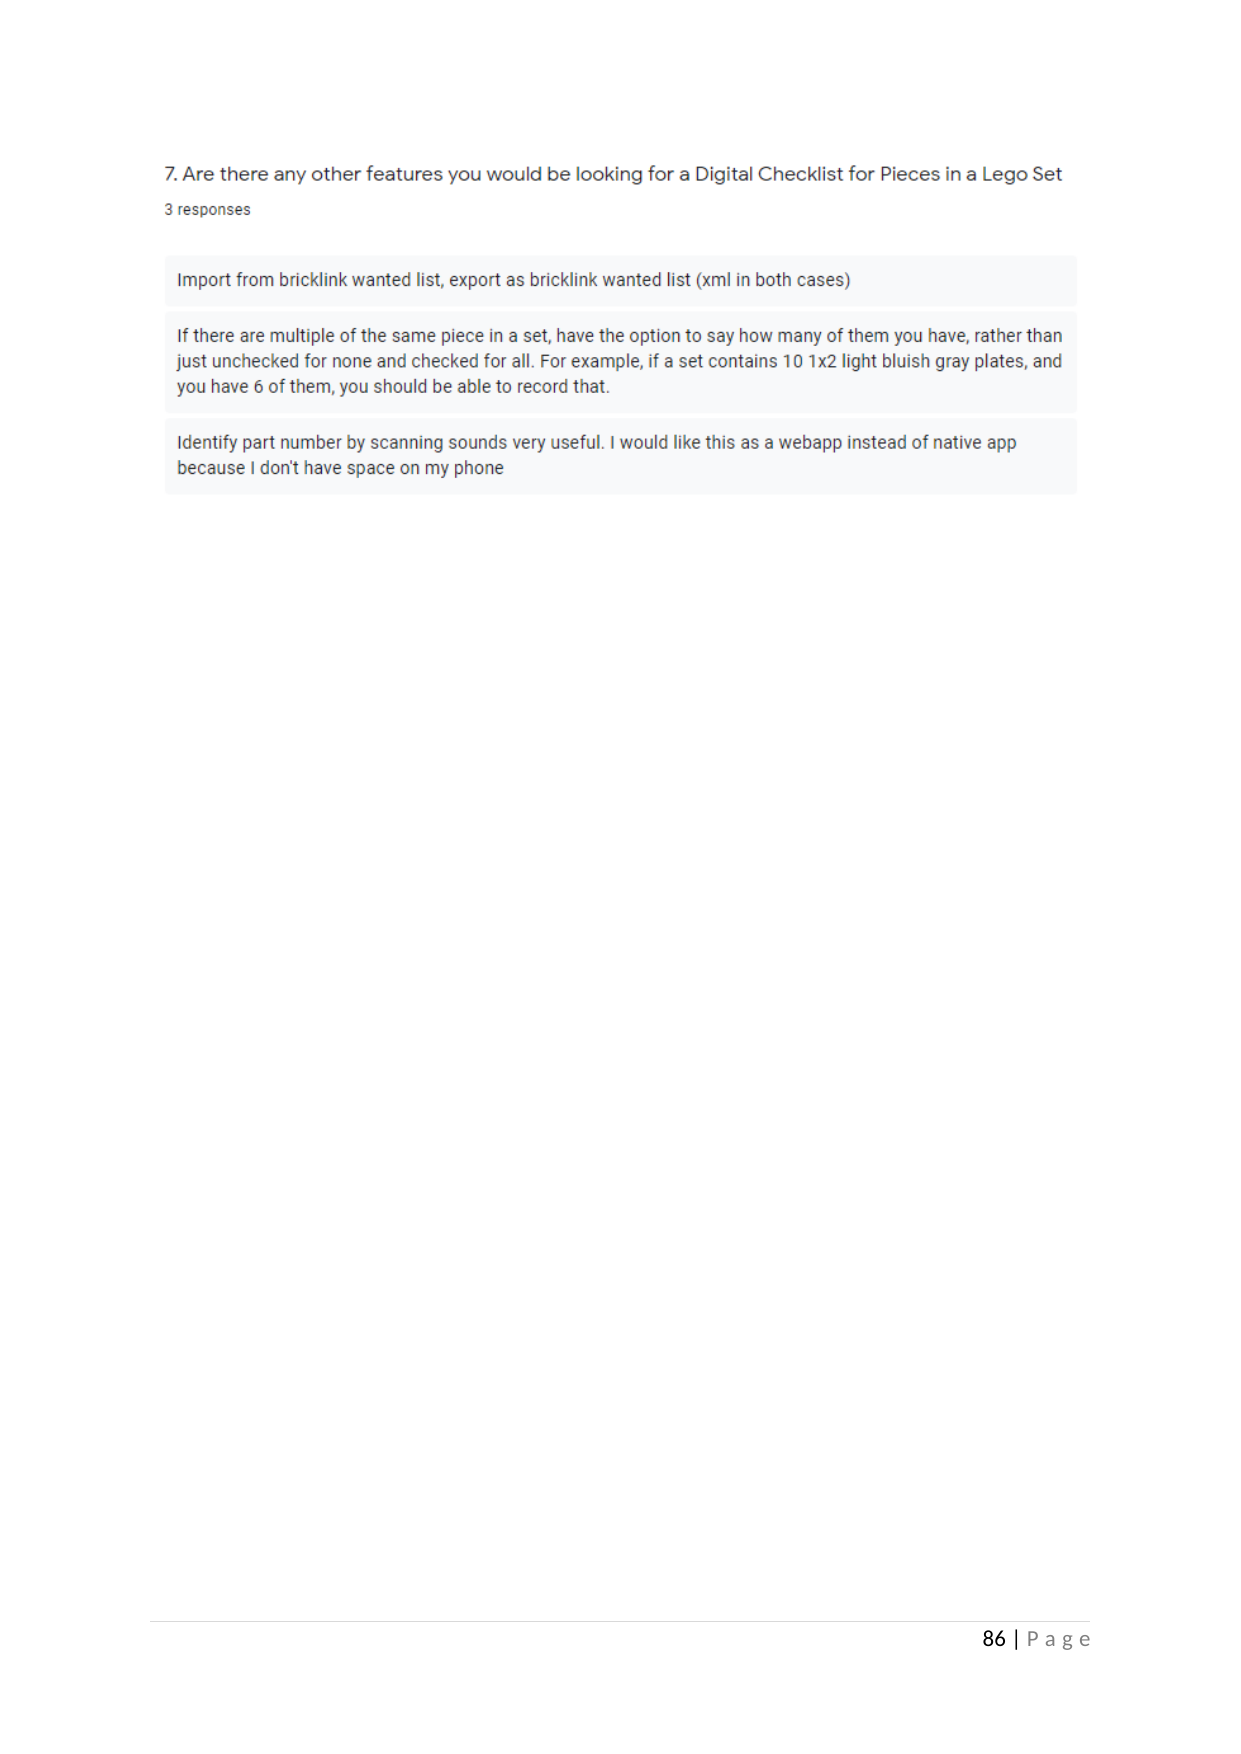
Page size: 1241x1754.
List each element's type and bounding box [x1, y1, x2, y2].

picture [150, 150, 1091, 506]
